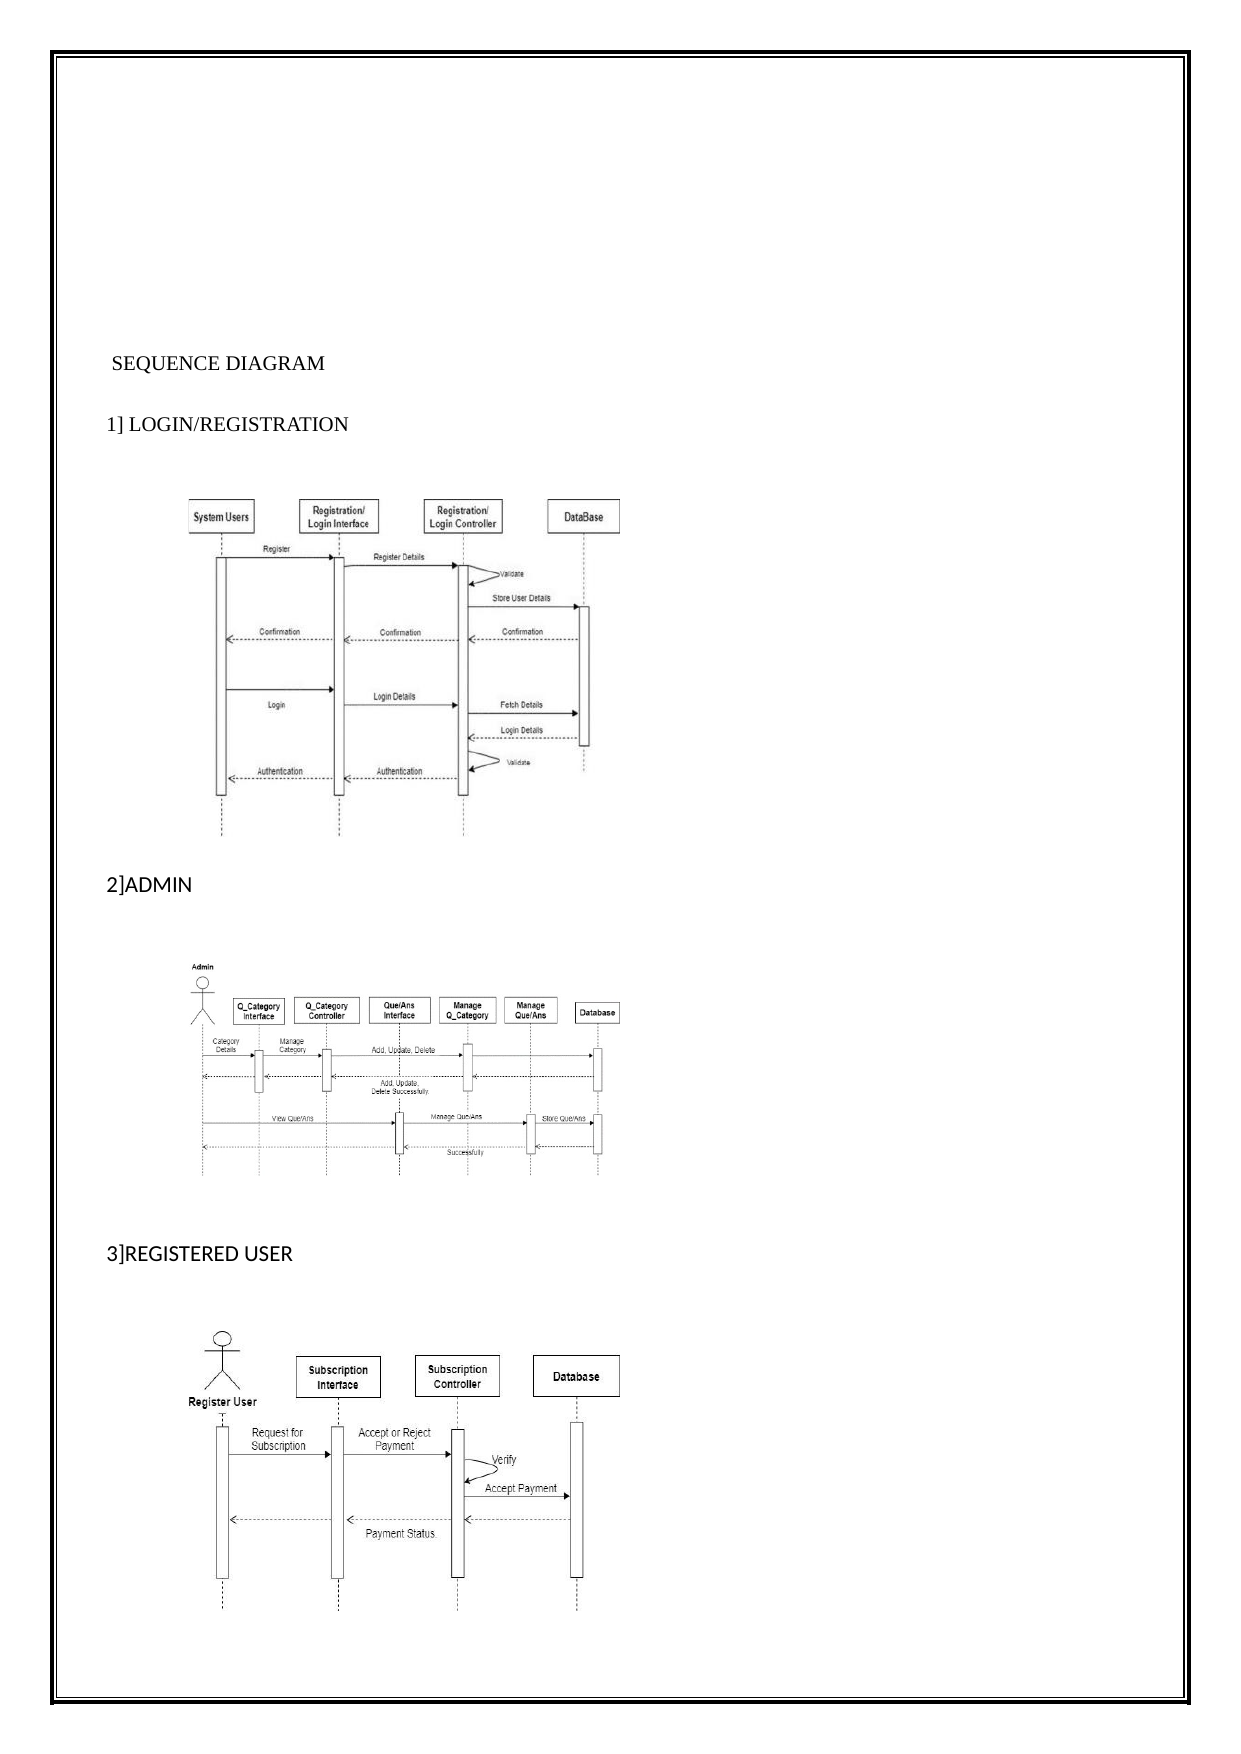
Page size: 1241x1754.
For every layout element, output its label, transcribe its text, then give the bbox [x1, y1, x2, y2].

picture [188, 962, 620, 1176]
picture [188, 1331, 620, 1611]
text 3]REGISTERED USER [106, 1239, 1127, 1267]
text 1] LOGIN/REGISTRATION [106, 412, 1165, 436]
picture [188, 499, 620, 837]
text SEQUENCE DIAGRAM [106, 351, 1165, 375]
text 2]ADMIN [106, 870, 1127, 898]
